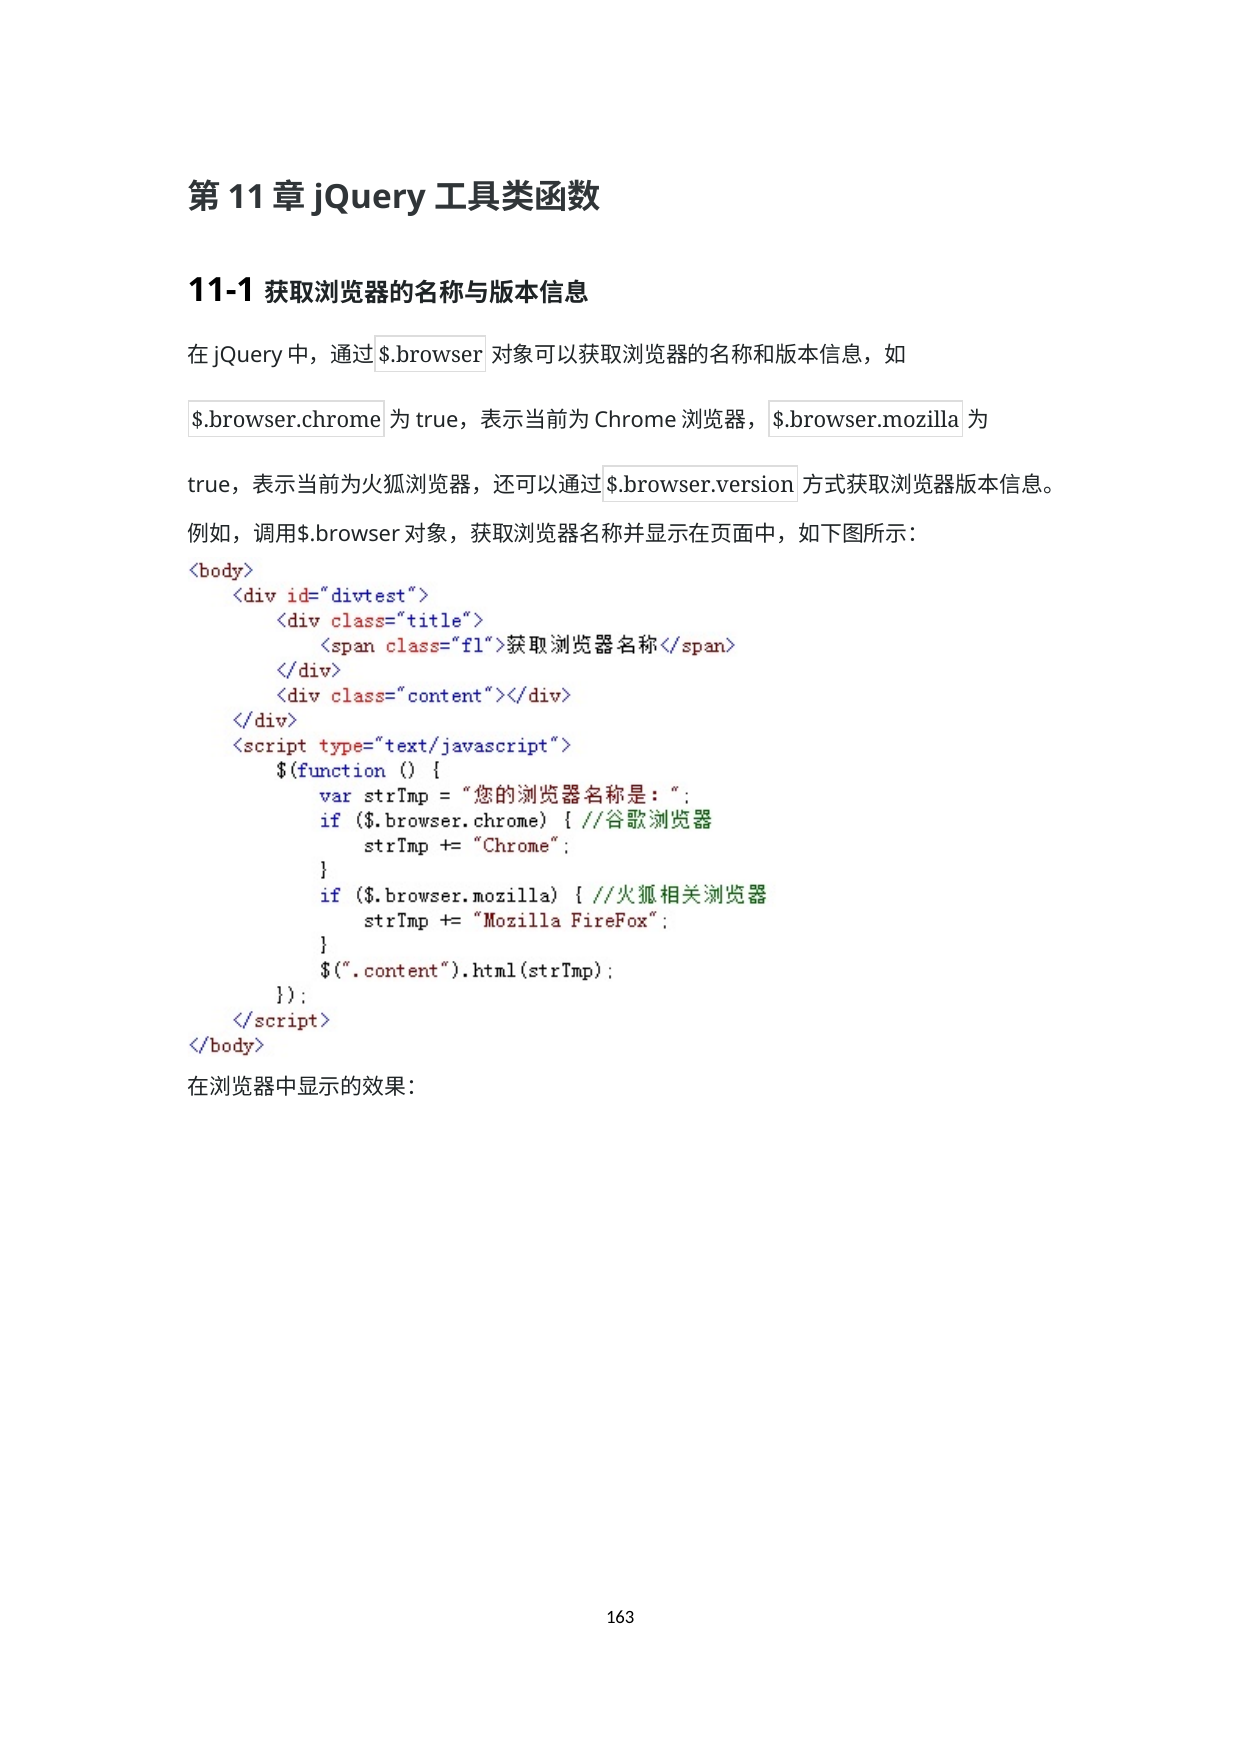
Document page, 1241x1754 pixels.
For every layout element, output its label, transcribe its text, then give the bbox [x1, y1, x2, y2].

picture [187, 557, 777, 1060]
text 在浏览器中显示的效果： [187, 1069, 1053, 1101]
text 例如，调用$.browser对象，获取浏览器名称并显示在页面中，如下图所示： [187, 516, 1053, 549]
text 在jQuery中，通过$.browser对象可以获取浏览器的名称和版本信息，如$.browser.chrome为true，表示当前为Chrome浏览器，$.browser.mozilla为true，表示当前为火狐浏览器，还可以通过$.browser.version方式获取浏览器版本信息。 [187, 321, 1053, 516]
subtitle 第11章 jQuery 工具类函数 [187, 162, 1053, 227]
subtitle 11-1 获取浏览器的名称与版本信息 [187, 256, 1053, 321]
